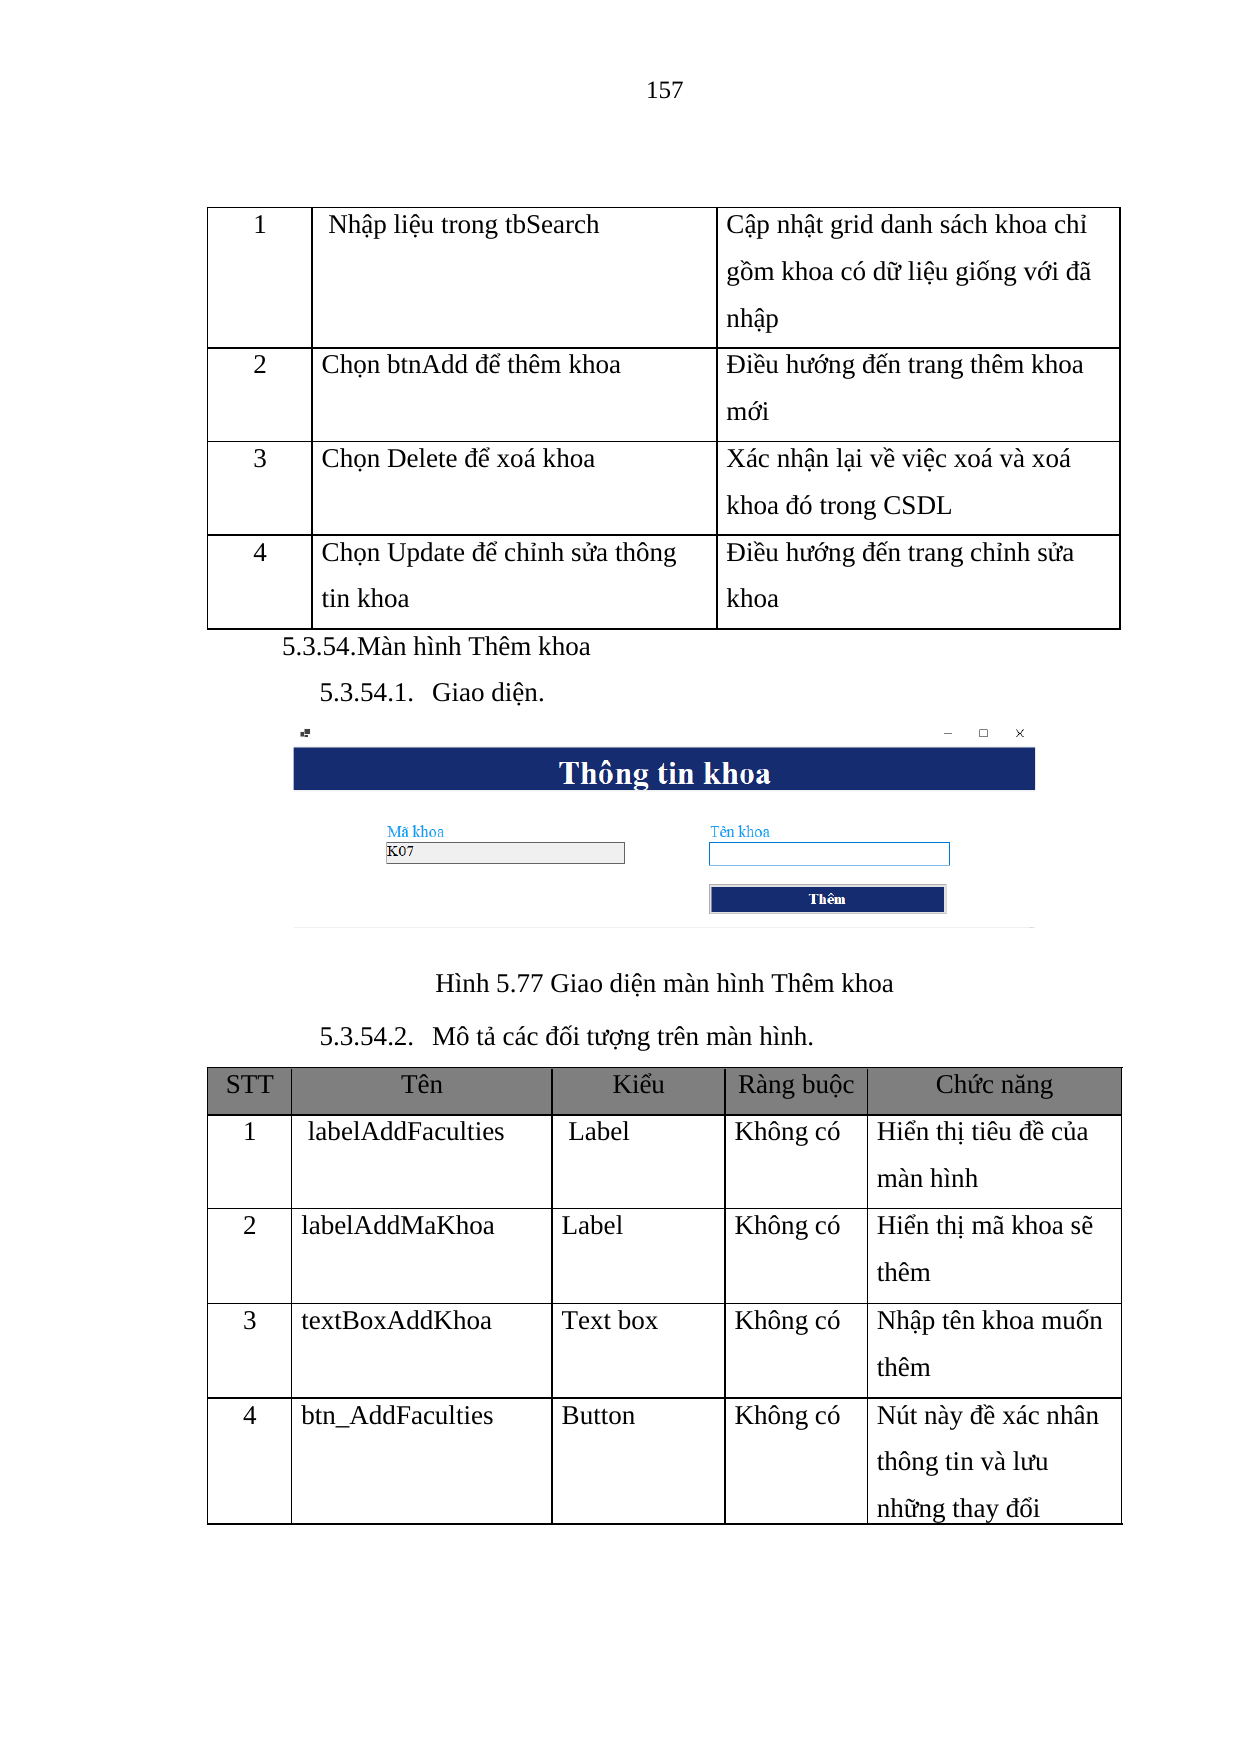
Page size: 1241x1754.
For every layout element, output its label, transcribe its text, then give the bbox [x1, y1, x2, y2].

picture [293, 722, 1036, 928]
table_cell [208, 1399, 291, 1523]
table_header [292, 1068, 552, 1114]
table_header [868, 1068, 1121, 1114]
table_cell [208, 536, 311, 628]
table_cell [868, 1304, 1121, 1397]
list Mô tả các đối tượng trên màn hình. [319, 1020, 1122, 1051]
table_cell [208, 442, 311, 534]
list Giao diện. [319, 676, 1122, 707]
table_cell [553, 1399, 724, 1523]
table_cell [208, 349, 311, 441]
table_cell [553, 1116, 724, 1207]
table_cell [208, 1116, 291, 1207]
list Màn hình Thêm khoa [282, 629, 1122, 661]
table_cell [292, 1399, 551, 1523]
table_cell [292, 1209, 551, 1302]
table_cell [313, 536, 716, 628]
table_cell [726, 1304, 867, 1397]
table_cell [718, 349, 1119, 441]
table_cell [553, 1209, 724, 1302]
text Hình 5.77 Giao diện màn hình Thêm khoa [207, 967, 1122, 998]
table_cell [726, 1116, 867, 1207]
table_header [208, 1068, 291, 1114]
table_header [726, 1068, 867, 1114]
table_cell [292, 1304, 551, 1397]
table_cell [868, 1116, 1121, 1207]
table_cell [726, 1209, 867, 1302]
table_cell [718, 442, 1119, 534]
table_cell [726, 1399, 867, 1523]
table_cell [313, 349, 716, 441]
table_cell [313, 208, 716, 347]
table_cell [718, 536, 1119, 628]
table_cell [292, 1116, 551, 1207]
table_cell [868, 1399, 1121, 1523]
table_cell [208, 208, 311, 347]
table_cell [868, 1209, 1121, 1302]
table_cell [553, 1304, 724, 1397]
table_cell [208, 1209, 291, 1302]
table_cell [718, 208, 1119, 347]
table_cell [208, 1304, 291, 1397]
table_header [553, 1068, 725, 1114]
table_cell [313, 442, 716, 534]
